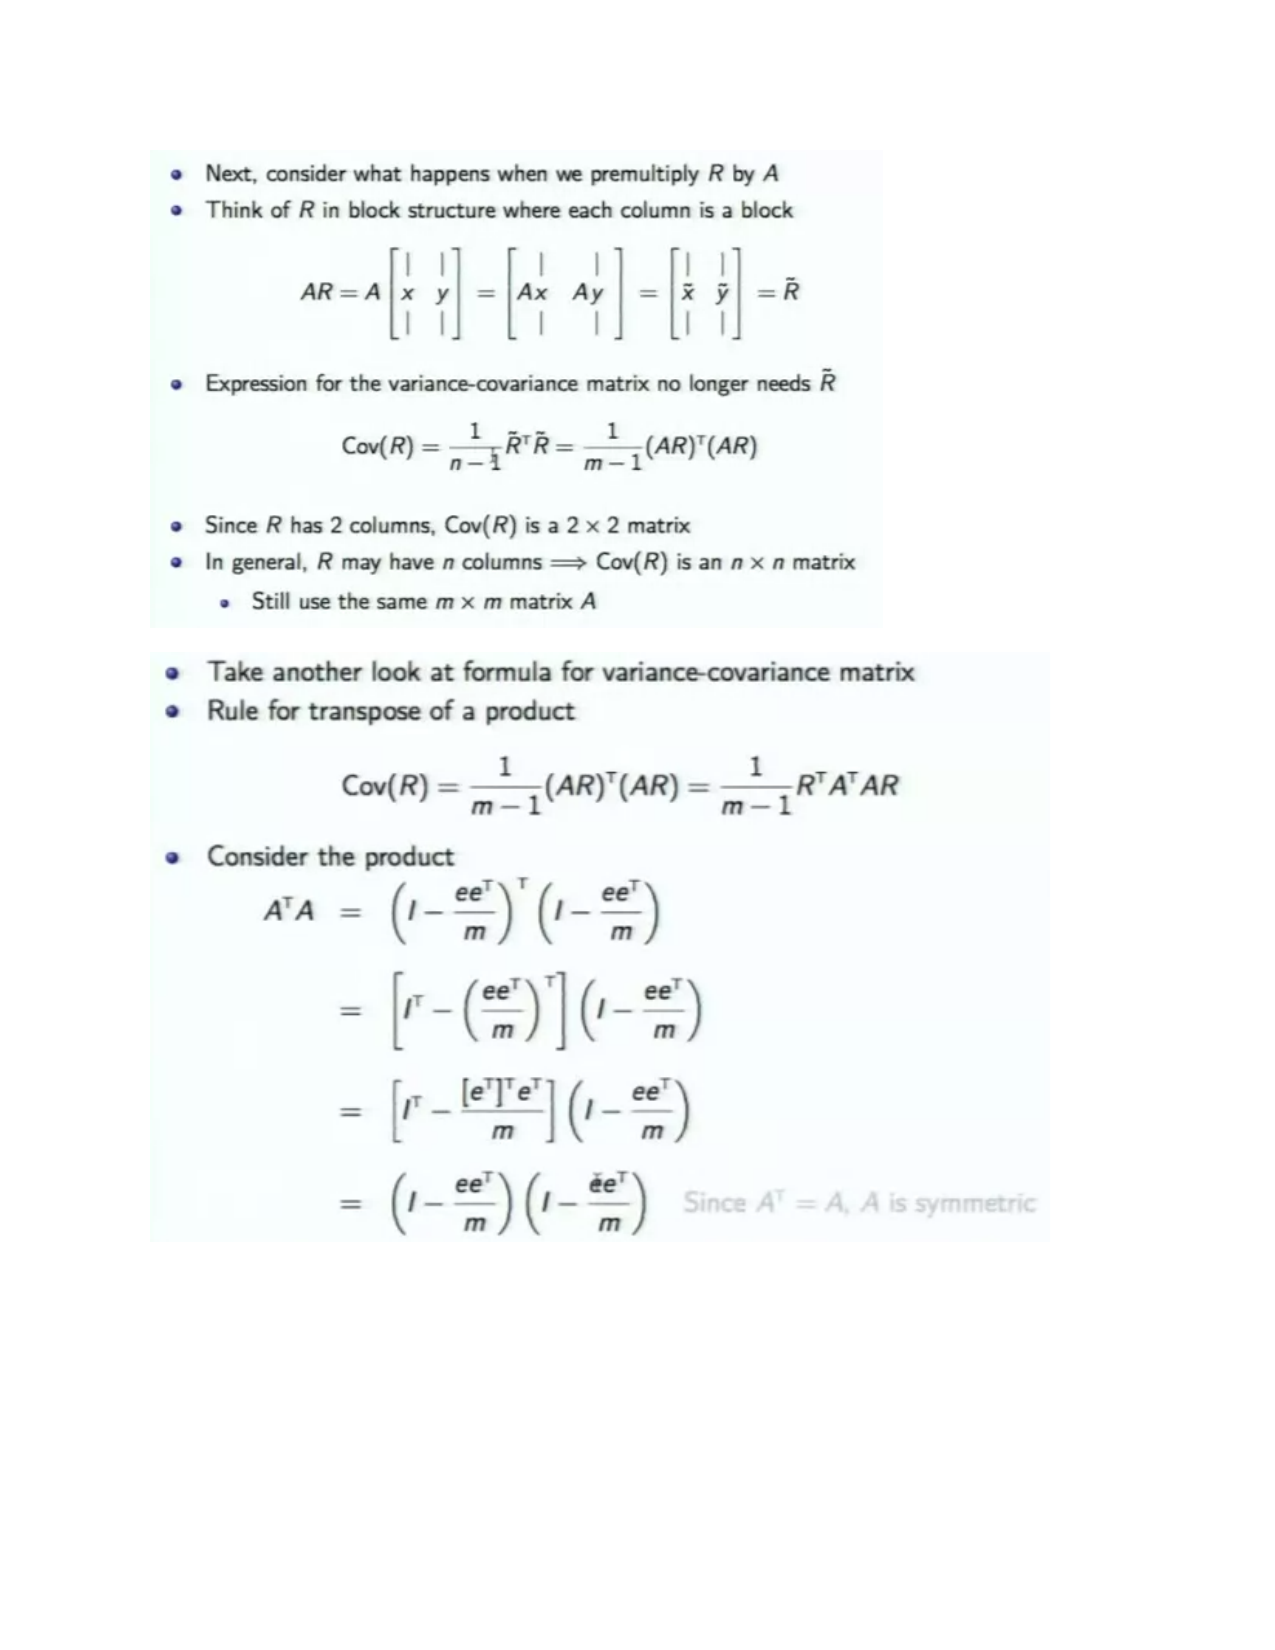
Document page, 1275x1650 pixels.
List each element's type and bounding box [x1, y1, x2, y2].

picture [150, 150, 883, 628]
picture [150, 652, 1050, 1242]
